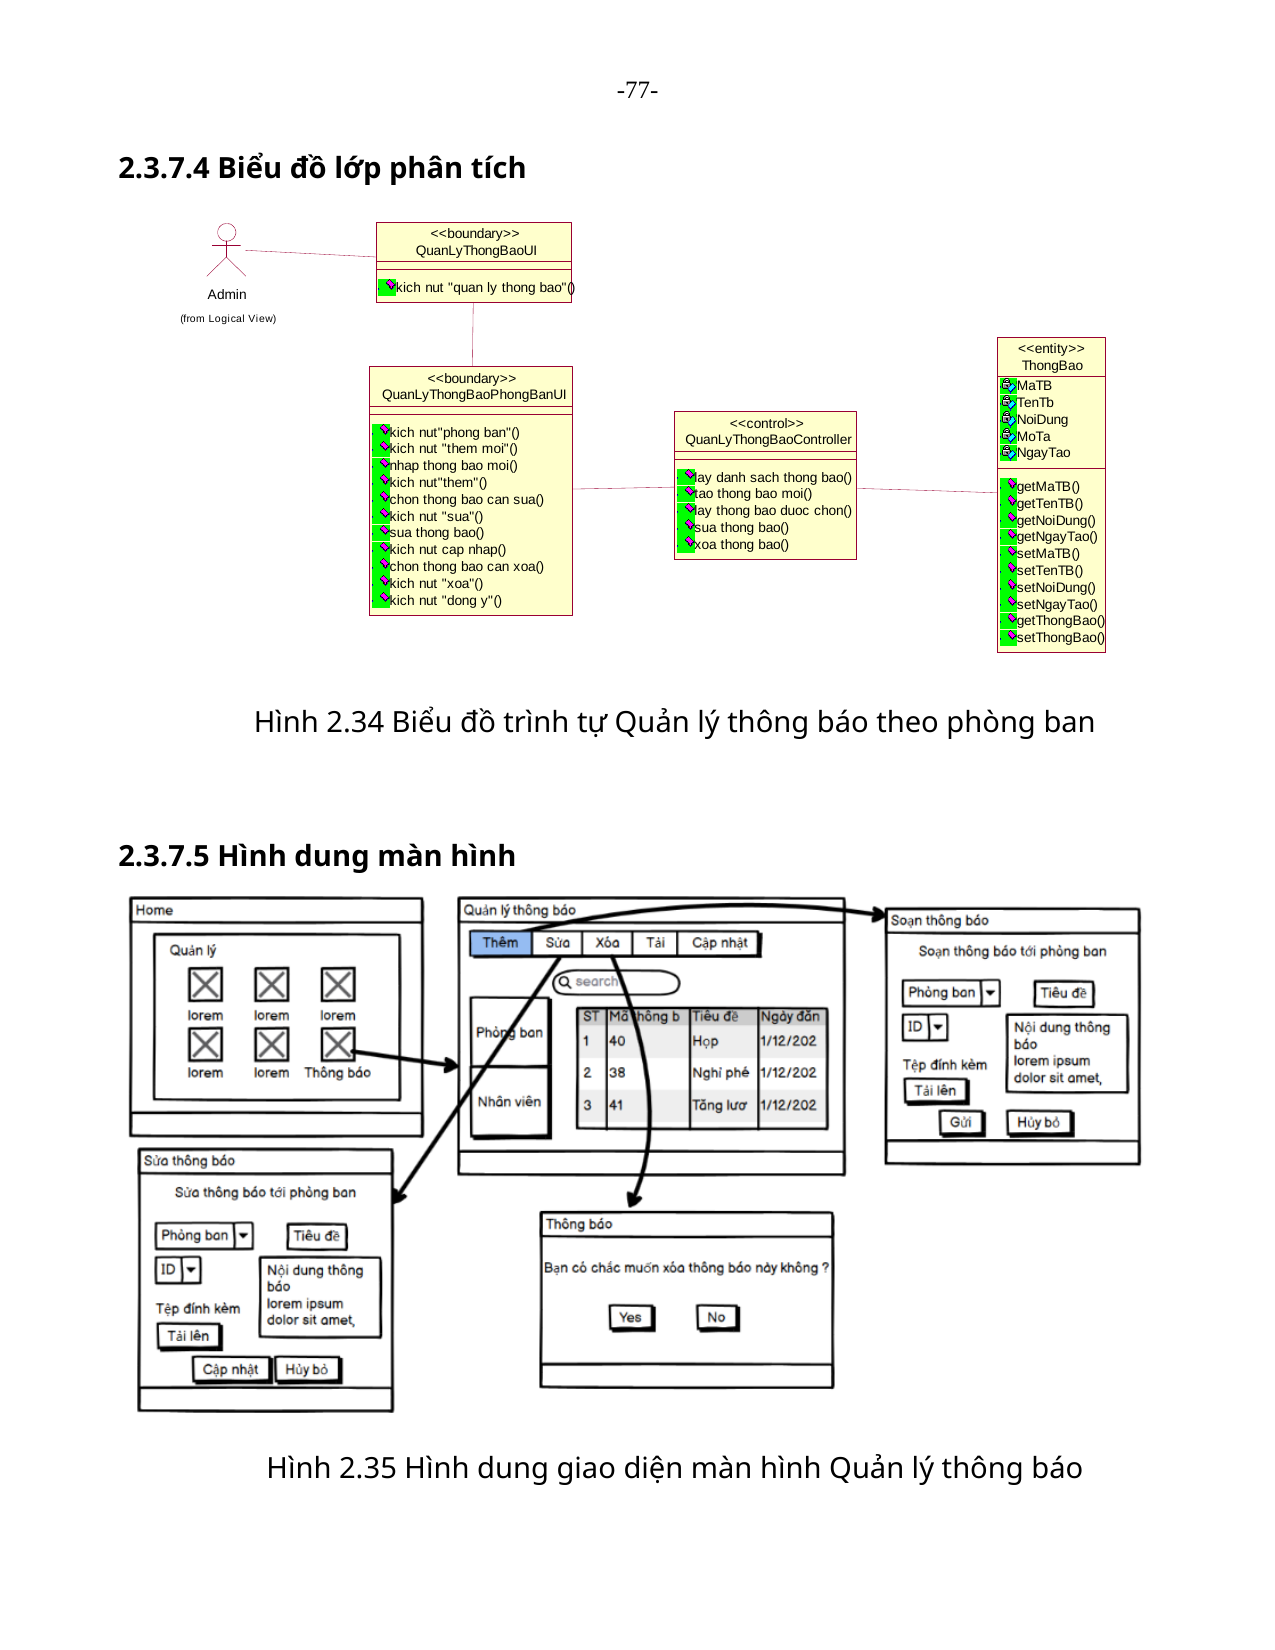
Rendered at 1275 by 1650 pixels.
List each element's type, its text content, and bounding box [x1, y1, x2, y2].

subtitle 2.3.7.4 Biểu đồ lớp phân tích [118, 148, 1157, 187]
picture [118, 886, 1157, 1422]
text Hình 2.35 Hình dung giao diện màn hình Quản lý thông báo [193, 1447, 1157, 1487]
subtitle 2.3.7.5 Hình dung màn hình [118, 835, 1157, 874]
text Hình 2.34 Biểu đồ trình tự Quản lý thông báo theo phòng ban [193, 701, 1157, 741]
